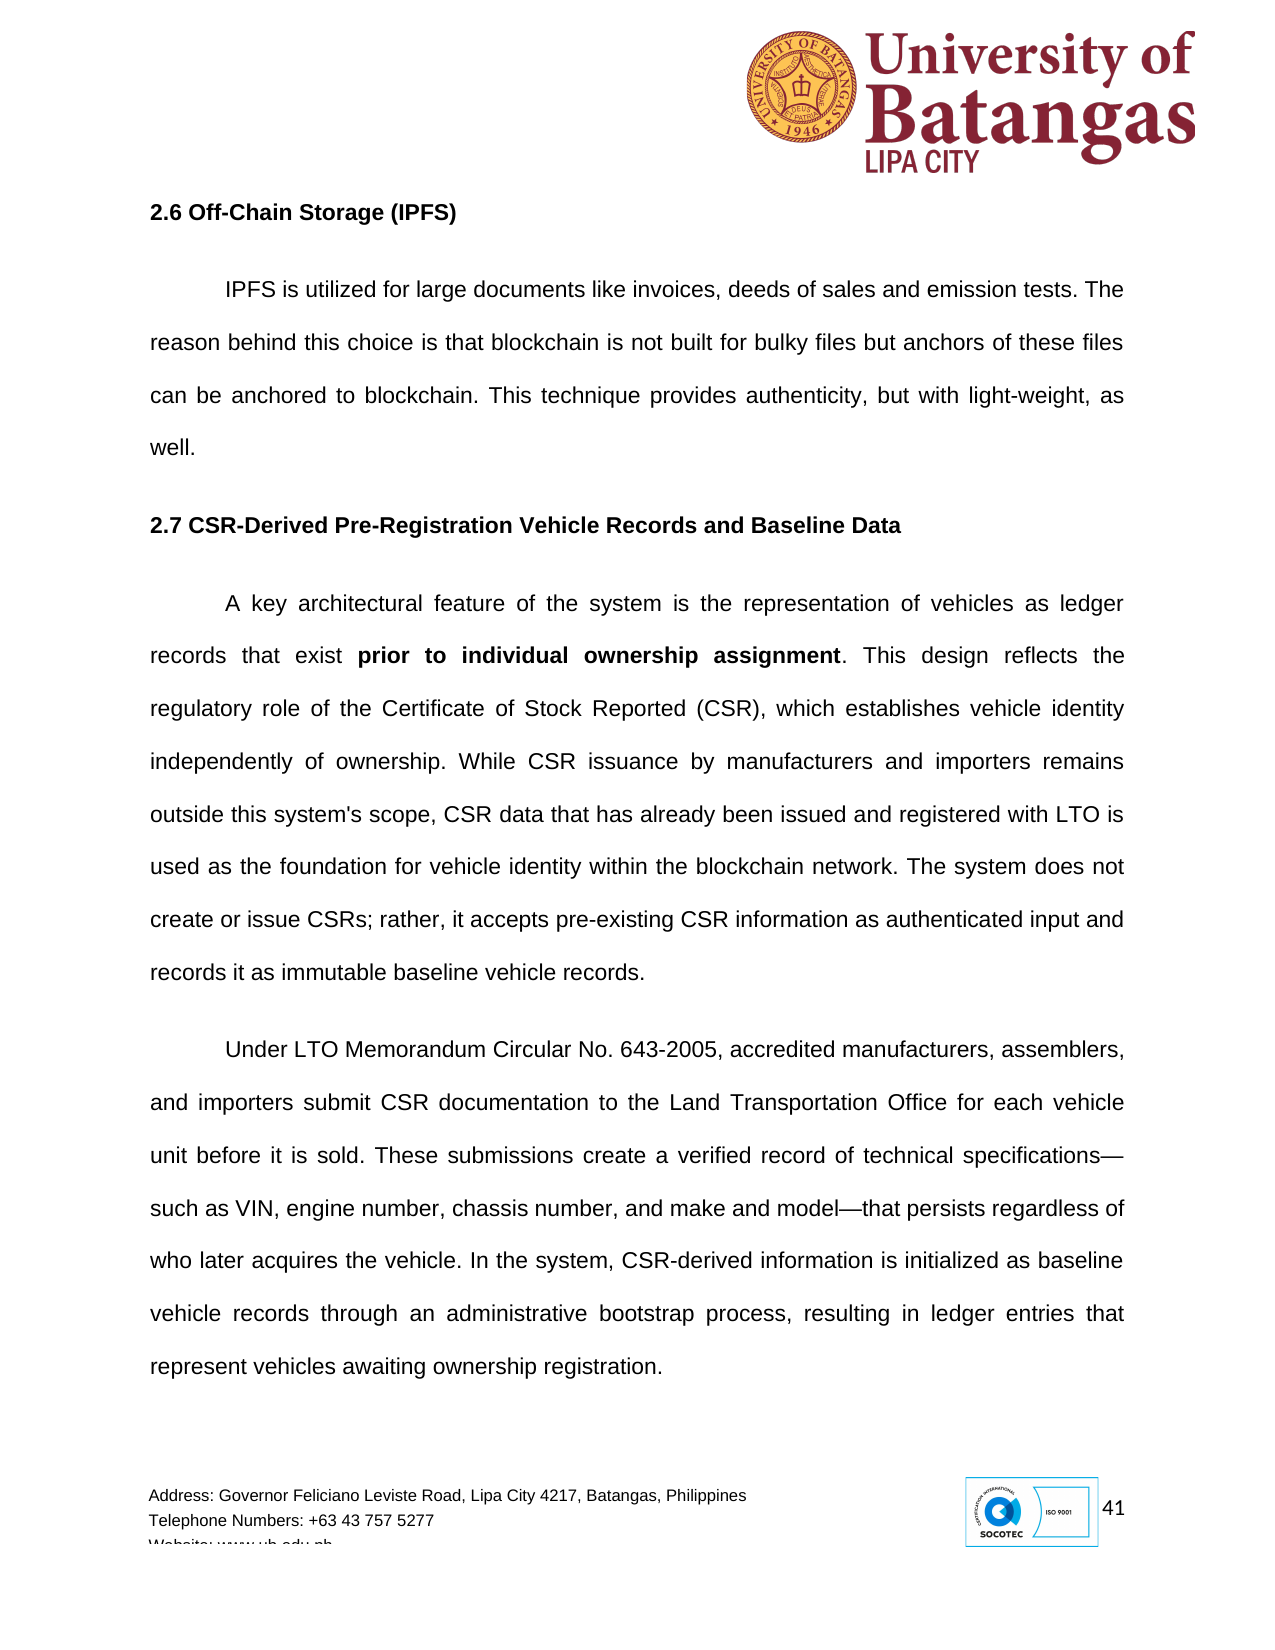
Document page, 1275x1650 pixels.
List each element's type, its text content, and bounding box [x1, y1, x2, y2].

text Under LTO Memorandum Circular No. 643-2005, accredited manufacturers, assemblers, and importers submit CSR documentation to the Land Transportation Office for each vehicle unit before it is sold. These submissions create a verified record of technical specifications—such as VIN, engine number, chassis number, and make and model—that persists regardless of who later acquires the vehicle. In the system, CSR-derived information is initialized as baseline vehicle records through an administrative bootstrap process, resulting in ledger entries that represent vehicles awaiting ownership registration. [150, 1036, 1125, 1379]
picture [746, 31, 1195, 173]
text IPFS is utilized for large documents like invoices, deeds of sales and emission tests. The reason behind this choice is that blockchain is not built for bulky files but anchors of these files can be anchored to blockchain. This technique provides authenticity, but with light-weight, as well. [150, 276, 1125, 461]
picture [965, 1479, 1099, 1545]
text 2.6 Off-Chain Storage (IPFS) [150, 150, 1125, 225]
text A key architectural feature of the system is the representation of vehicles as ledger records that exist prior to individual ownership assignment. This design reflects the regulatory role of the Certificate of Stock Reported (CSR), which establishes vehicle identity independently of ownership. While CSR issuance by manufacturers and importers remains outside this system's scope, CSR data that has already been issued and registered with LTO is used as the foundation for vehicle identity within the blockchain network. The system does not create or issue CSRs; rather, it accepts pre-existing CSR information as authenticated input and records it as immutable baseline vehicle records. [150, 590, 1125, 985]
text 2.7 CSR-Derived Pre-Registration Vehicle Records and Baseline Data [150, 512, 1125, 538]
